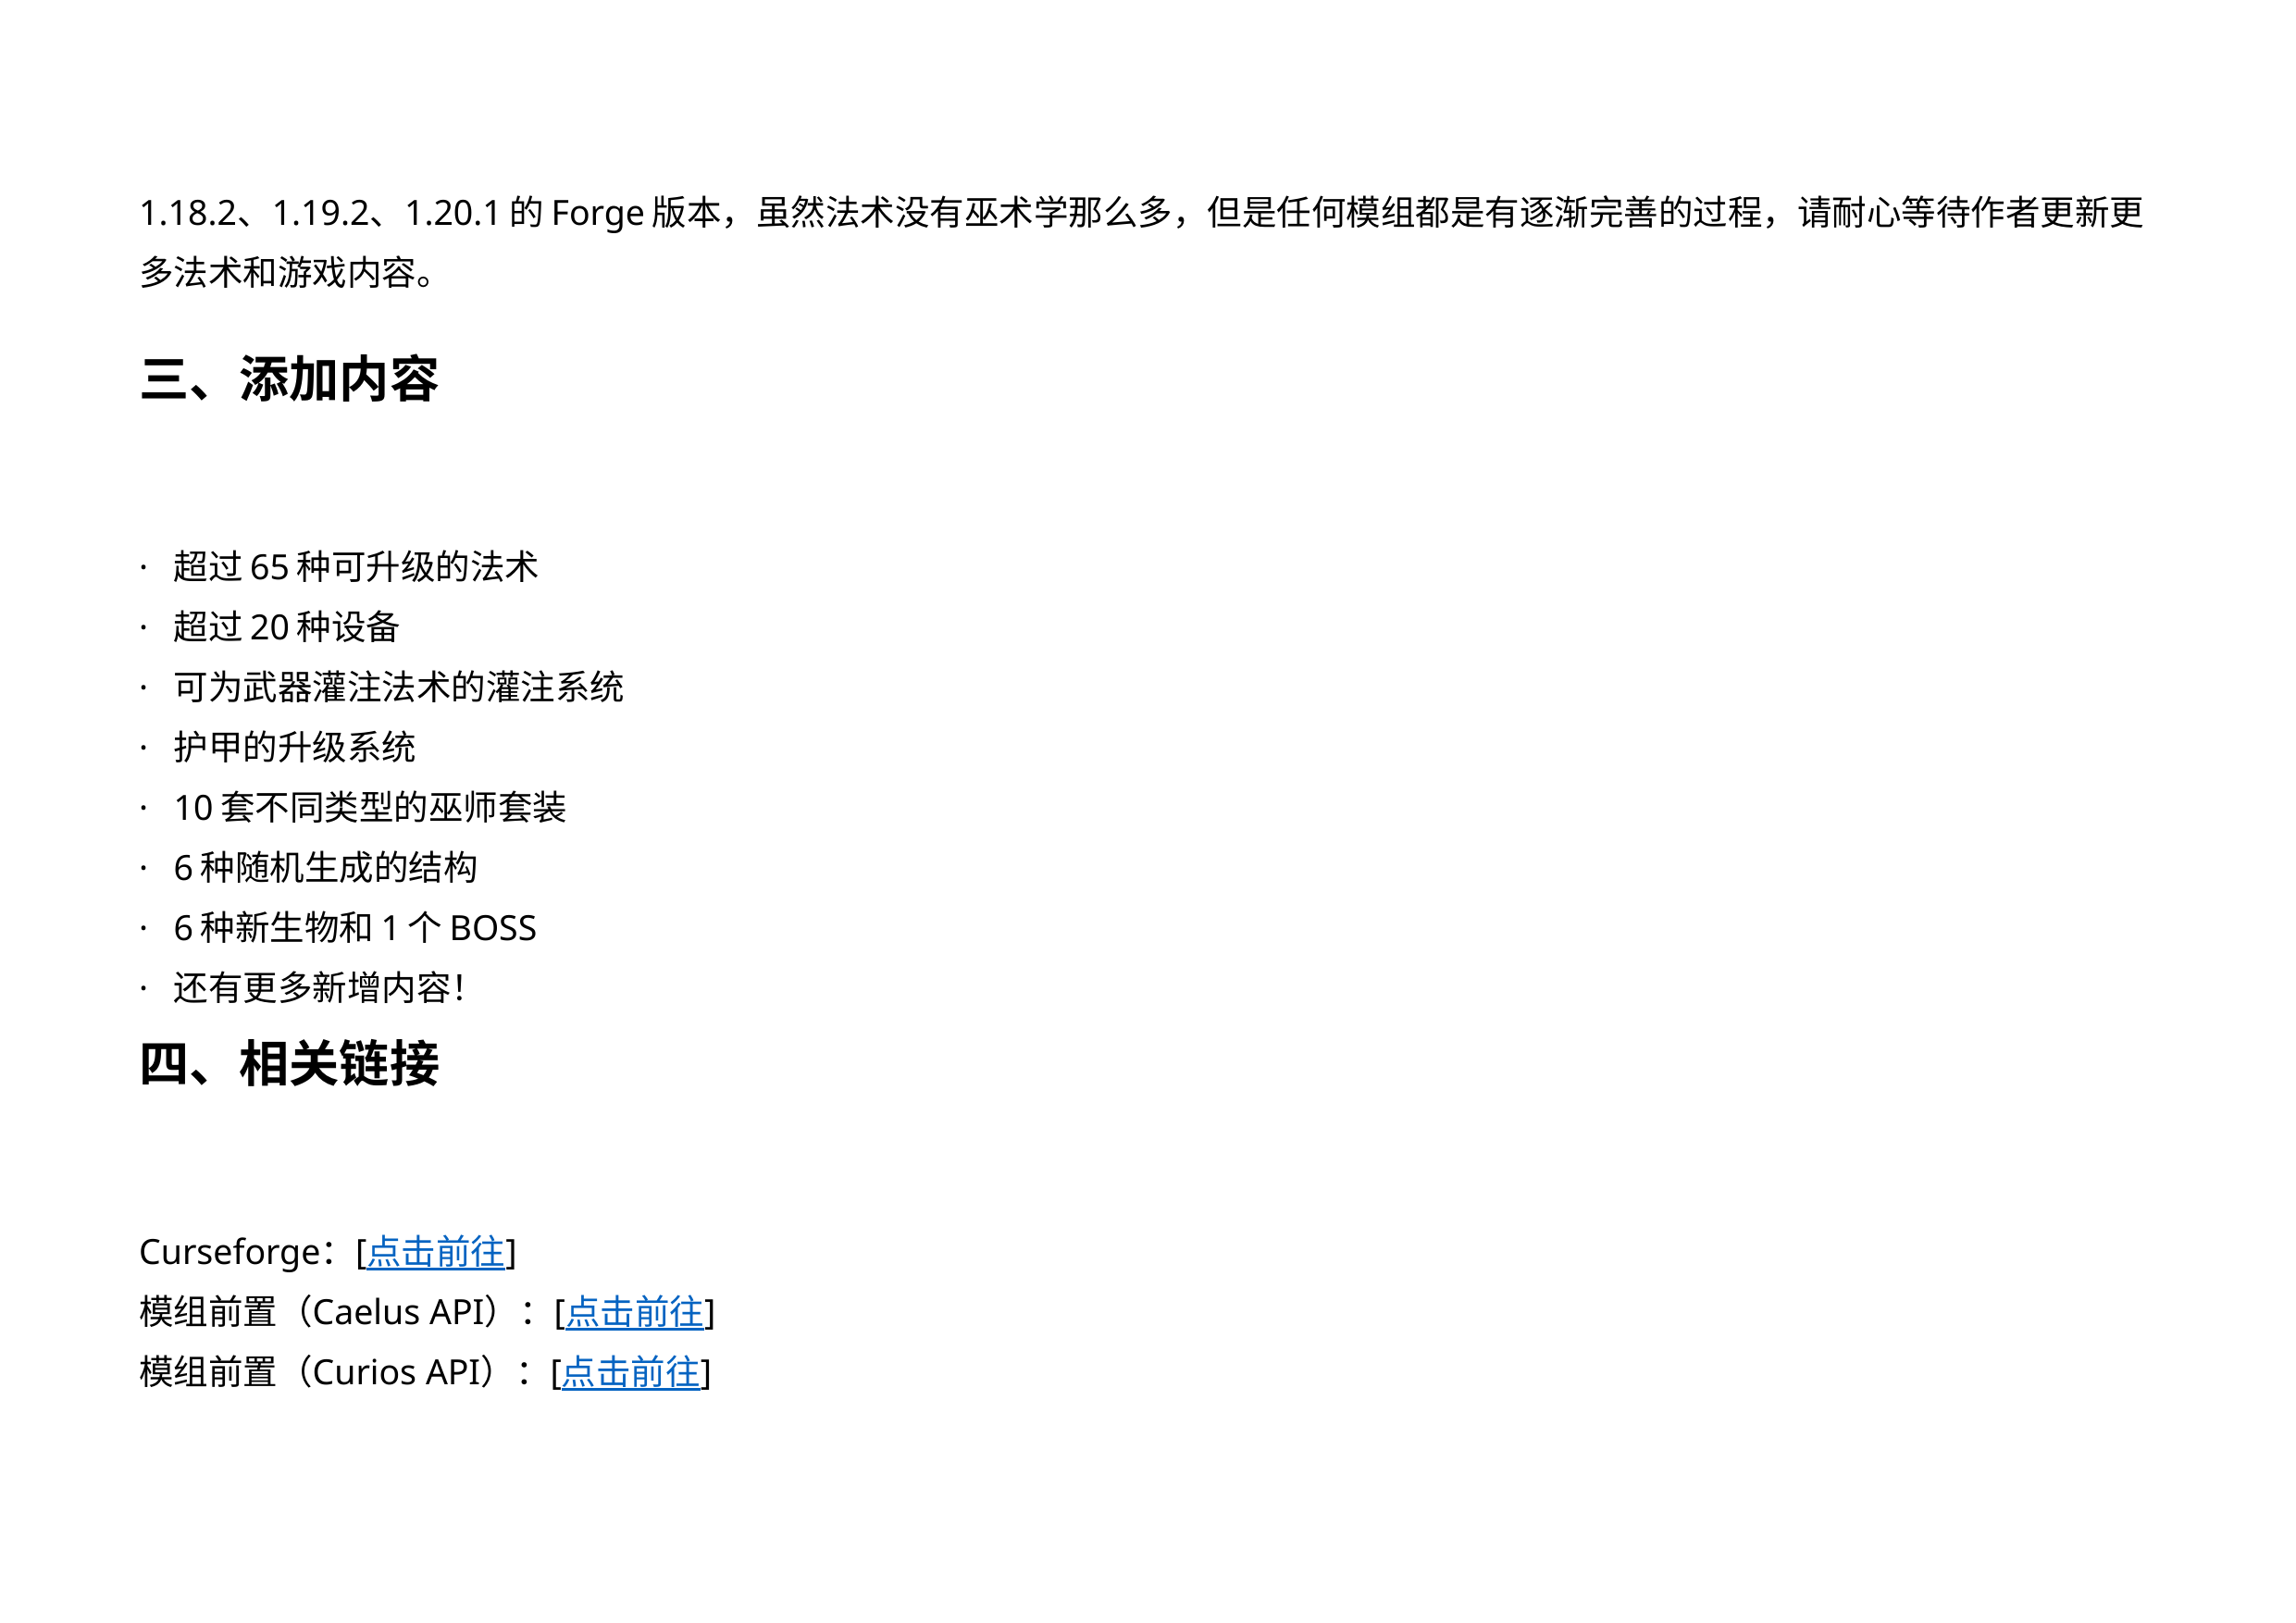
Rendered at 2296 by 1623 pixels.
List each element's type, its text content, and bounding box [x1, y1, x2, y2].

list 护甲的升级系统 [139, 714, 2156, 774]
list 超过20种设备 [139, 594, 2156, 654]
list 可为武器灌注法术的灌注系统 [139, 654, 2156, 714]
text Curseforge：[点击前往] [139, 1220, 2156, 1280]
text 模组前置（Caelus API）：[点击前往] [139, 1280, 2156, 1340]
subtitle 添加内容 [139, 330, 2156, 420]
text 模组前置（Curios API）：[点击前往] [139, 1340, 2156, 1400]
subtitle 相关链接 [139, 1015, 2156, 1106]
list 10套不同类型的巫师套装 [139, 774, 2156, 835]
list 6种随机生成的结构 [139, 835, 2156, 895]
list 超过65种可升级的法术 [139, 534, 2156, 594]
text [139, 180, 2156, 300]
list 6种新生物和1个BOSS [139, 895, 2156, 955]
list 还有更多新增内容！ [139, 955, 2156, 1015]
